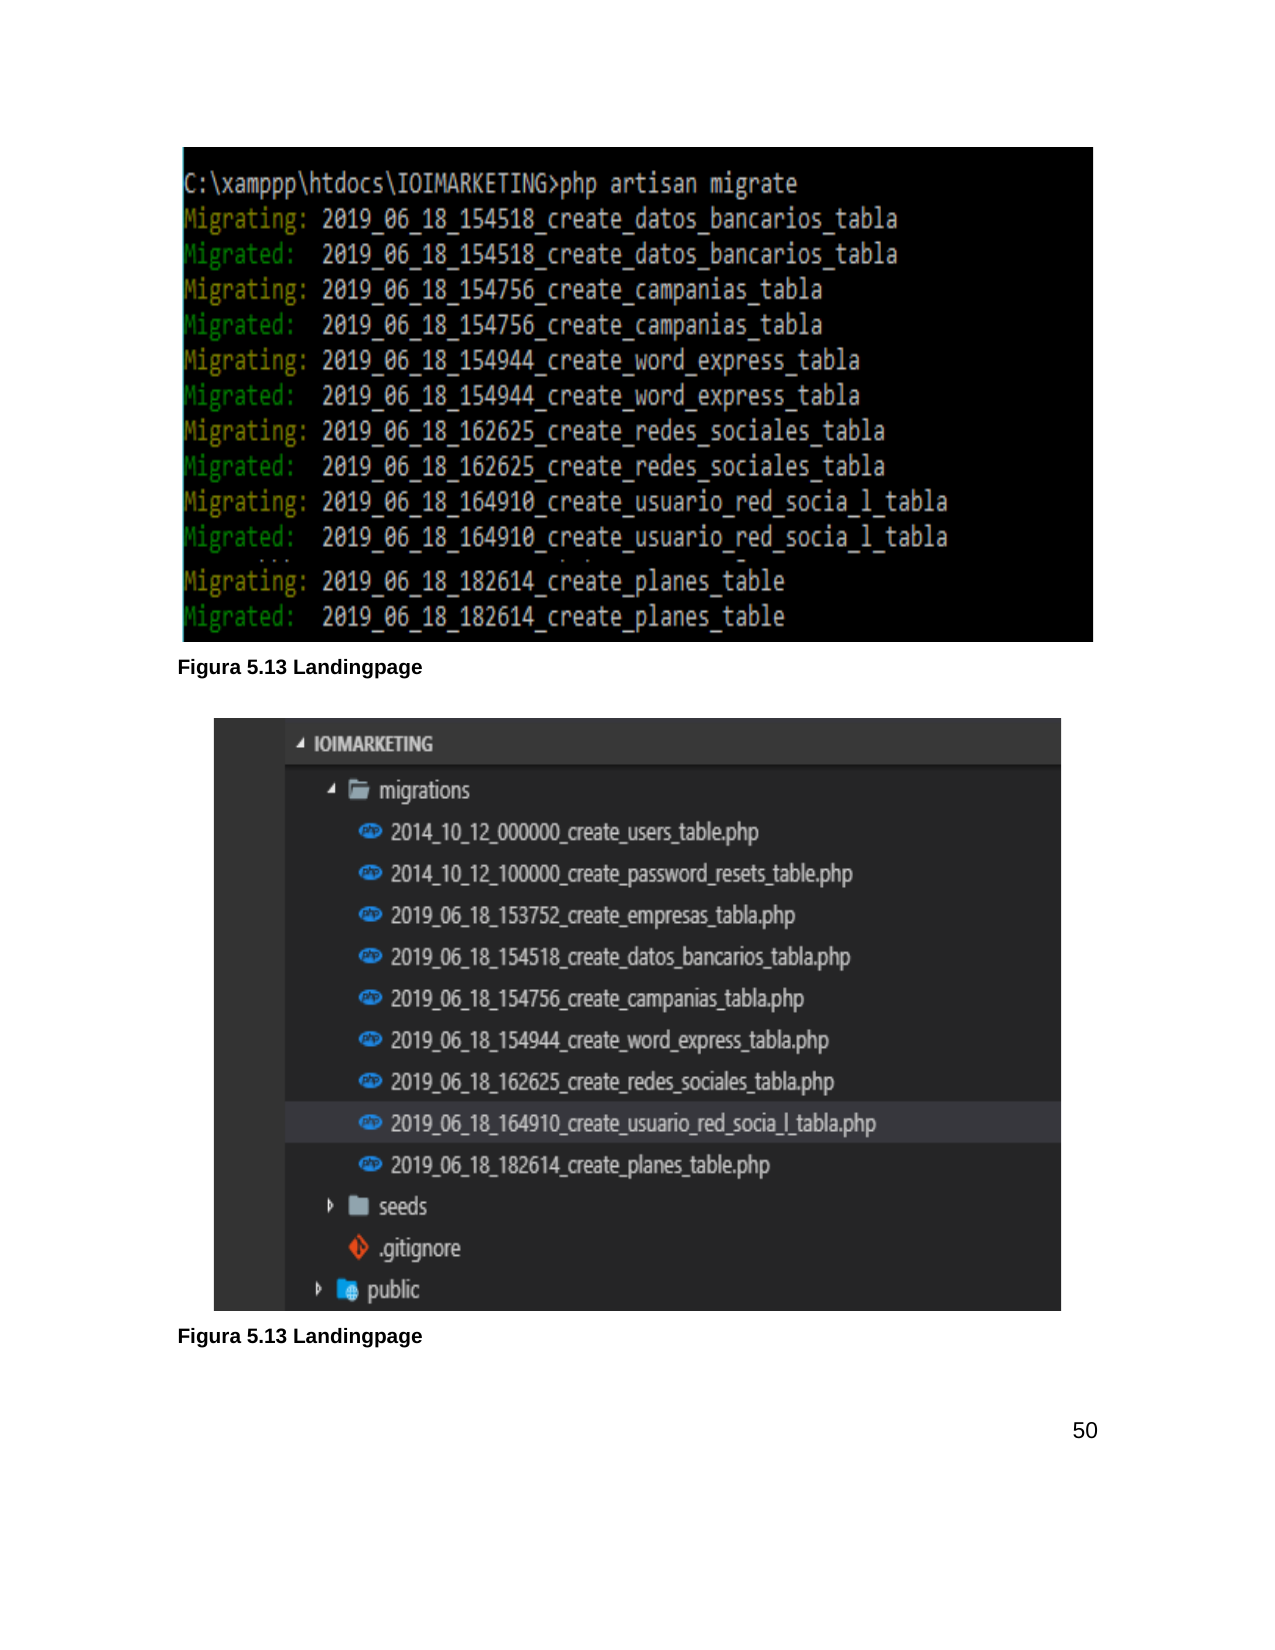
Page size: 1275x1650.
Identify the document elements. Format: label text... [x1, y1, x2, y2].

subtitle Figura 5.13 Landingpage [177, 655, 1098, 679]
picture [181, 147, 1094, 642]
subtitle Figura 5.13 Landingpage [177, 1323, 1098, 1347]
picture [213, 718, 1062, 1311]
